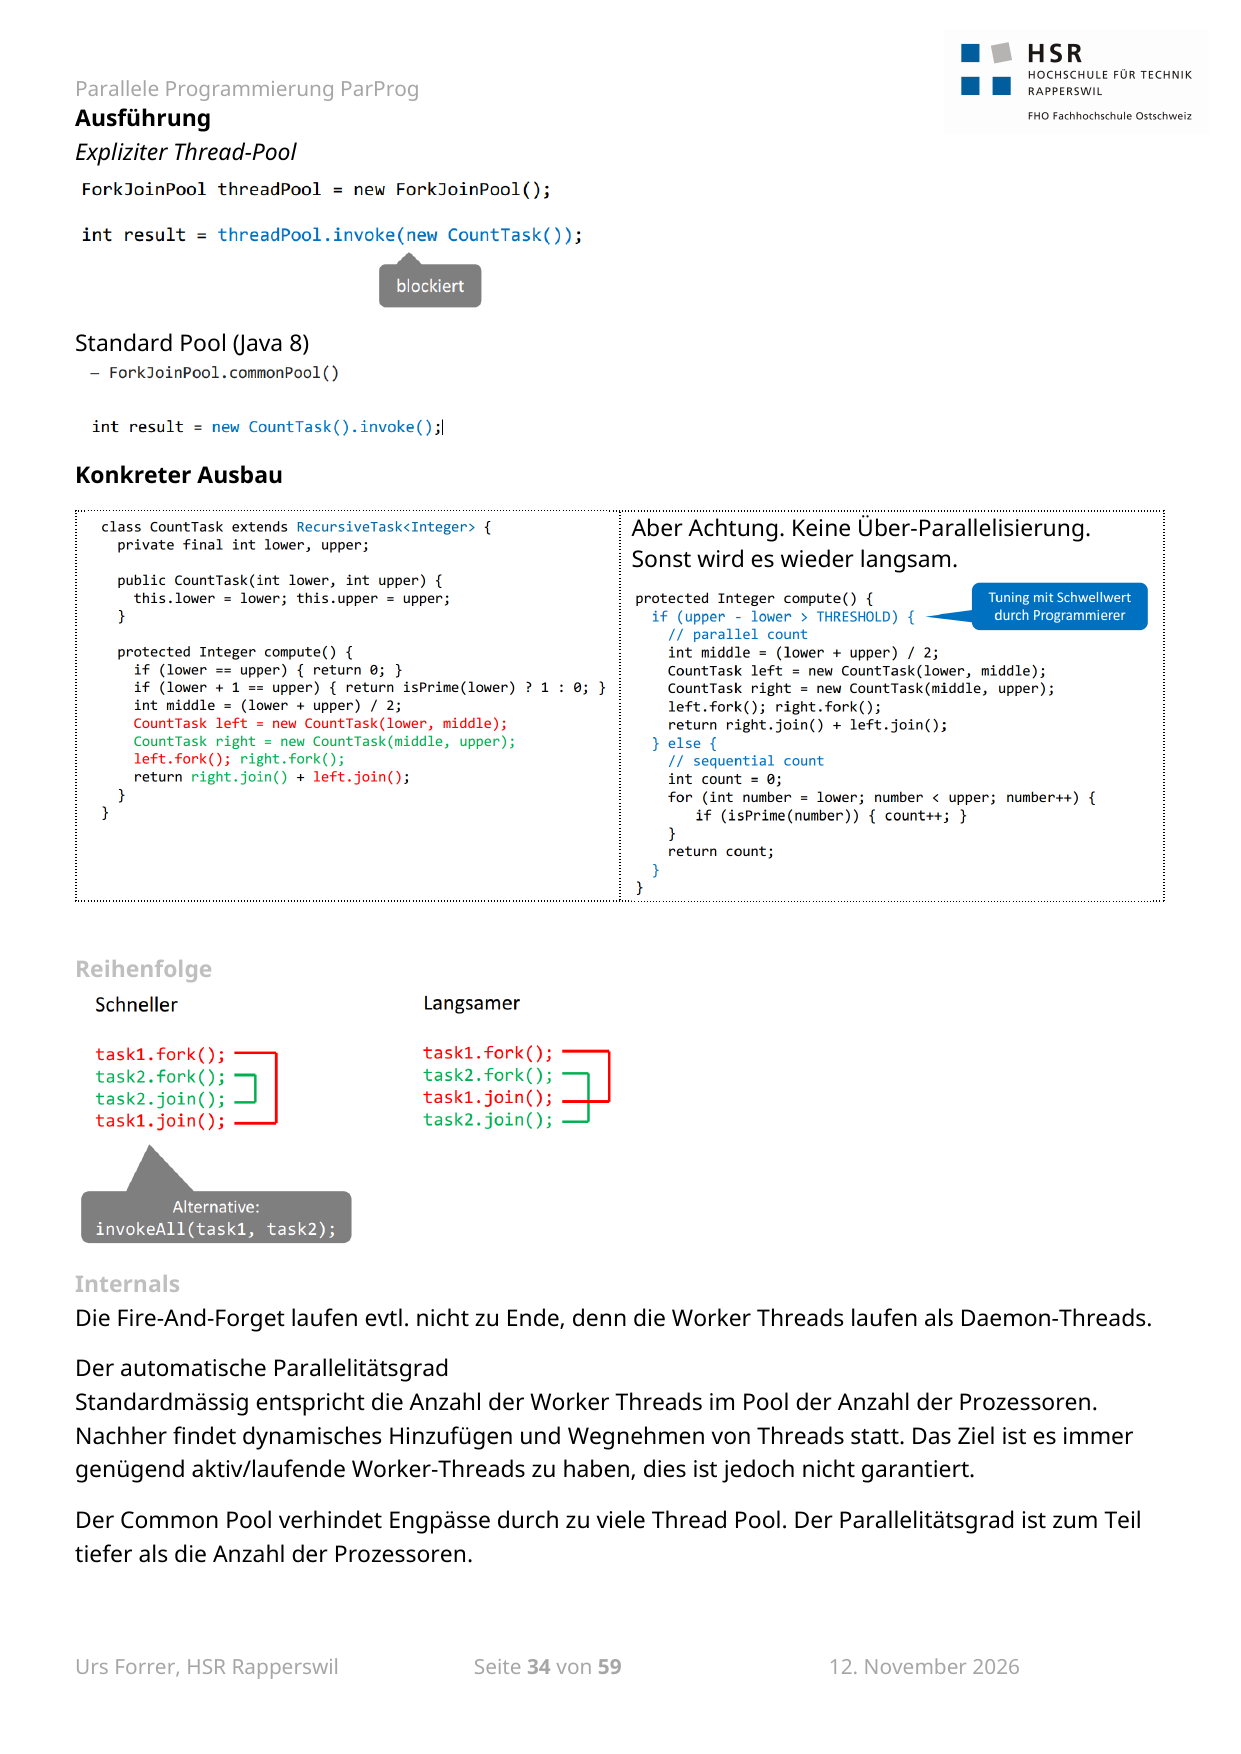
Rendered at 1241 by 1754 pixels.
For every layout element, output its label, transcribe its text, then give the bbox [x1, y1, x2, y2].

text Konkreter Ausbau [75, 459, 1165, 491]
subtitle Reihenfolge [75, 953, 1165, 984]
picture [943, 29, 1210, 134]
text Der Common Pool verhindet Engpässe durch zu viele Thread Pool. Der Parallelitätsgrad ist zum Teil tiefer als die Anzahl der Prozessoren. [75, 1504, 1165, 1569]
table_header Aber Achtung. Keine Über-Parallelisierung. Sonst wird es wieder langsam. [620, 510, 1164, 900]
text Der automatische Parallelitätsgrad Standardmässig entspricht die Anzahl der Worker Threads im Pool der Anzahl der Prozessoren. Nachher findet dynamisches Hinzufügen und Wegnehmen von Threads statt. Das Ziel ist es immer genügend aktiv/laufende Worker-Threads zu haben, dies ist jedoch nicht garantiert. [75, 1352, 1165, 1484]
picture [75, 986, 627, 1249]
table_header [76, 510, 620, 900]
text Die Fire-And-Forget laufen evtl. nicht zu Ende, denn die Worker Threads laufen als Daemon-Threads. [75, 1302, 1165, 1333]
picture [75, 361, 473, 441]
picture [631, 574, 1153, 901]
picture [87, 511, 609, 828]
subtitle Internals [75, 1268, 1165, 1299]
picture [75, 169, 588, 308]
